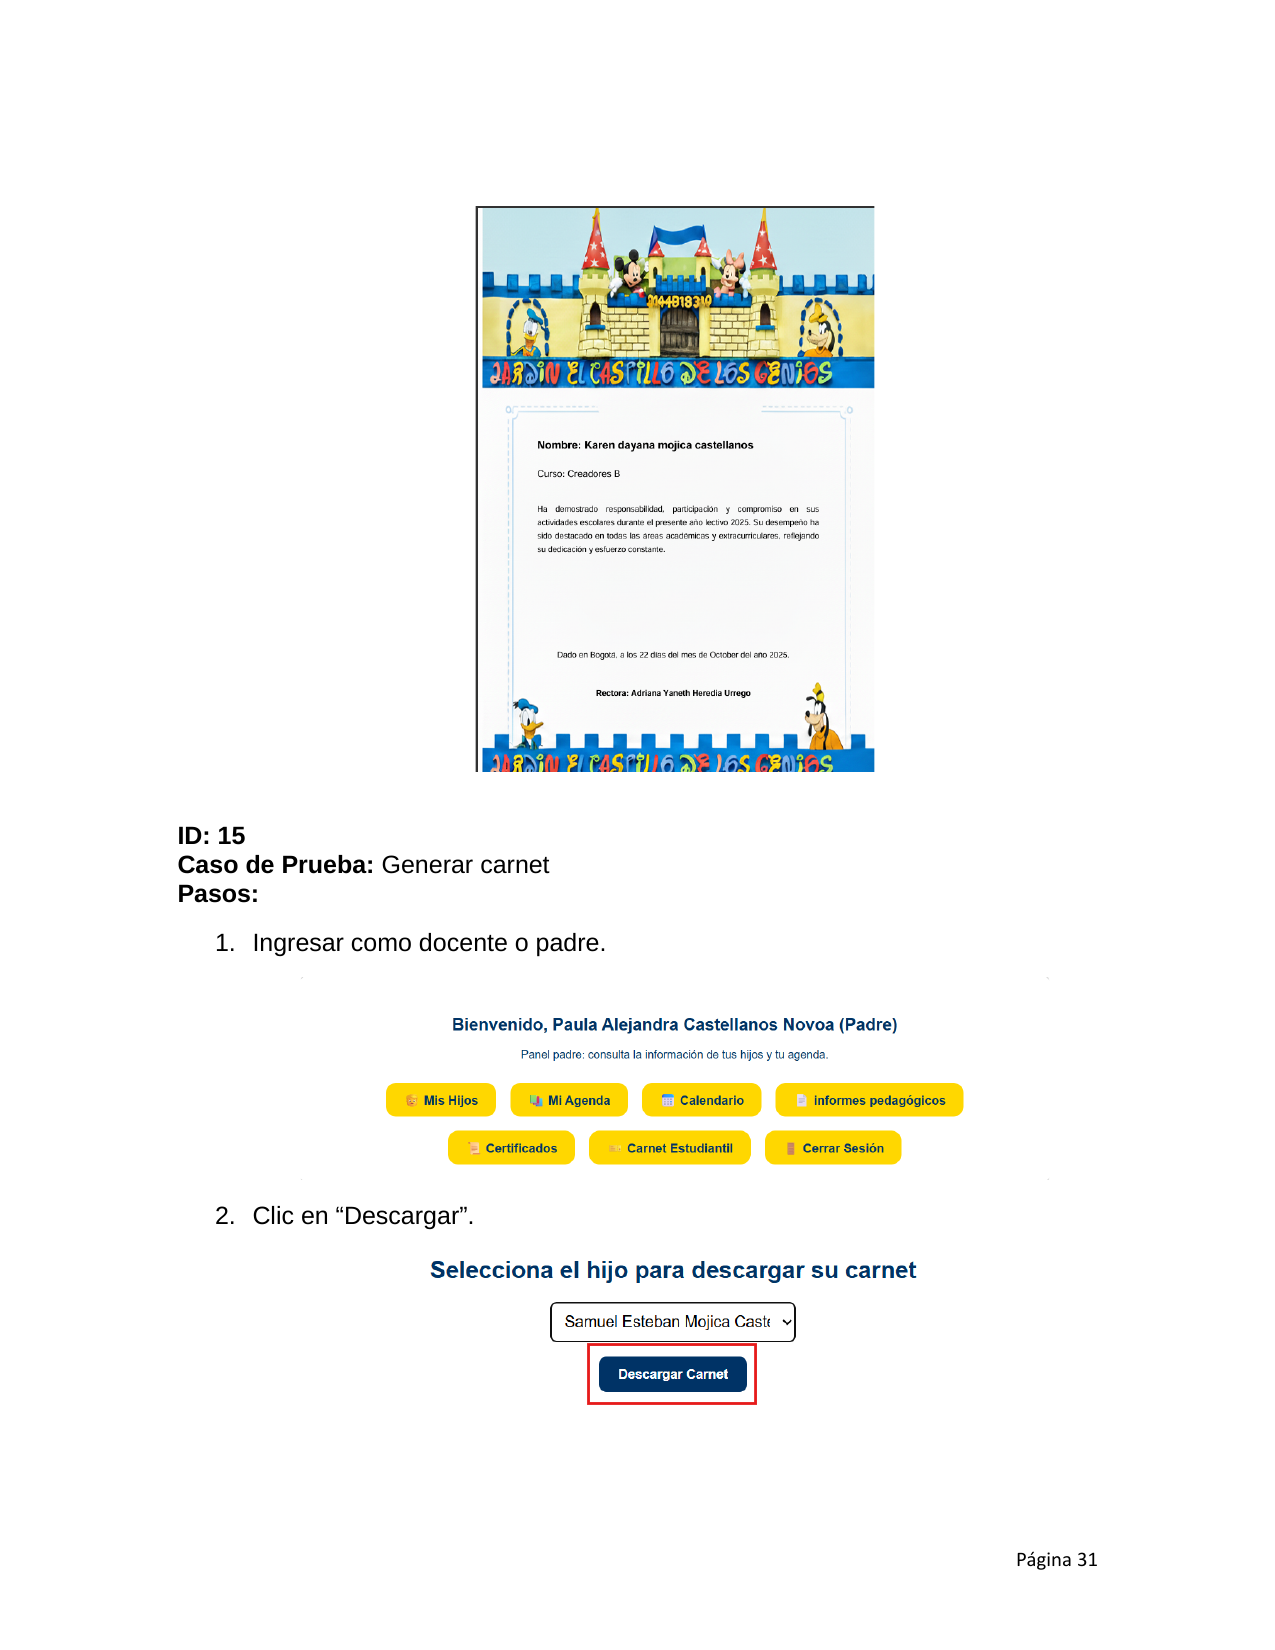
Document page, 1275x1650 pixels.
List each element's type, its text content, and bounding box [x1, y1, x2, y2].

picture [300, 977, 1050, 1180]
list Ingresar como docente o padre. [215, 928, 1098, 957]
picture [475, 206, 875, 772]
text ID: 15 Caso de Prueba: Generar carnet Pasos: [177, 821, 1098, 907]
picture [426, 1250, 924, 1410]
list Clic en “Descargar”. [215, 1201, 1098, 1229]
